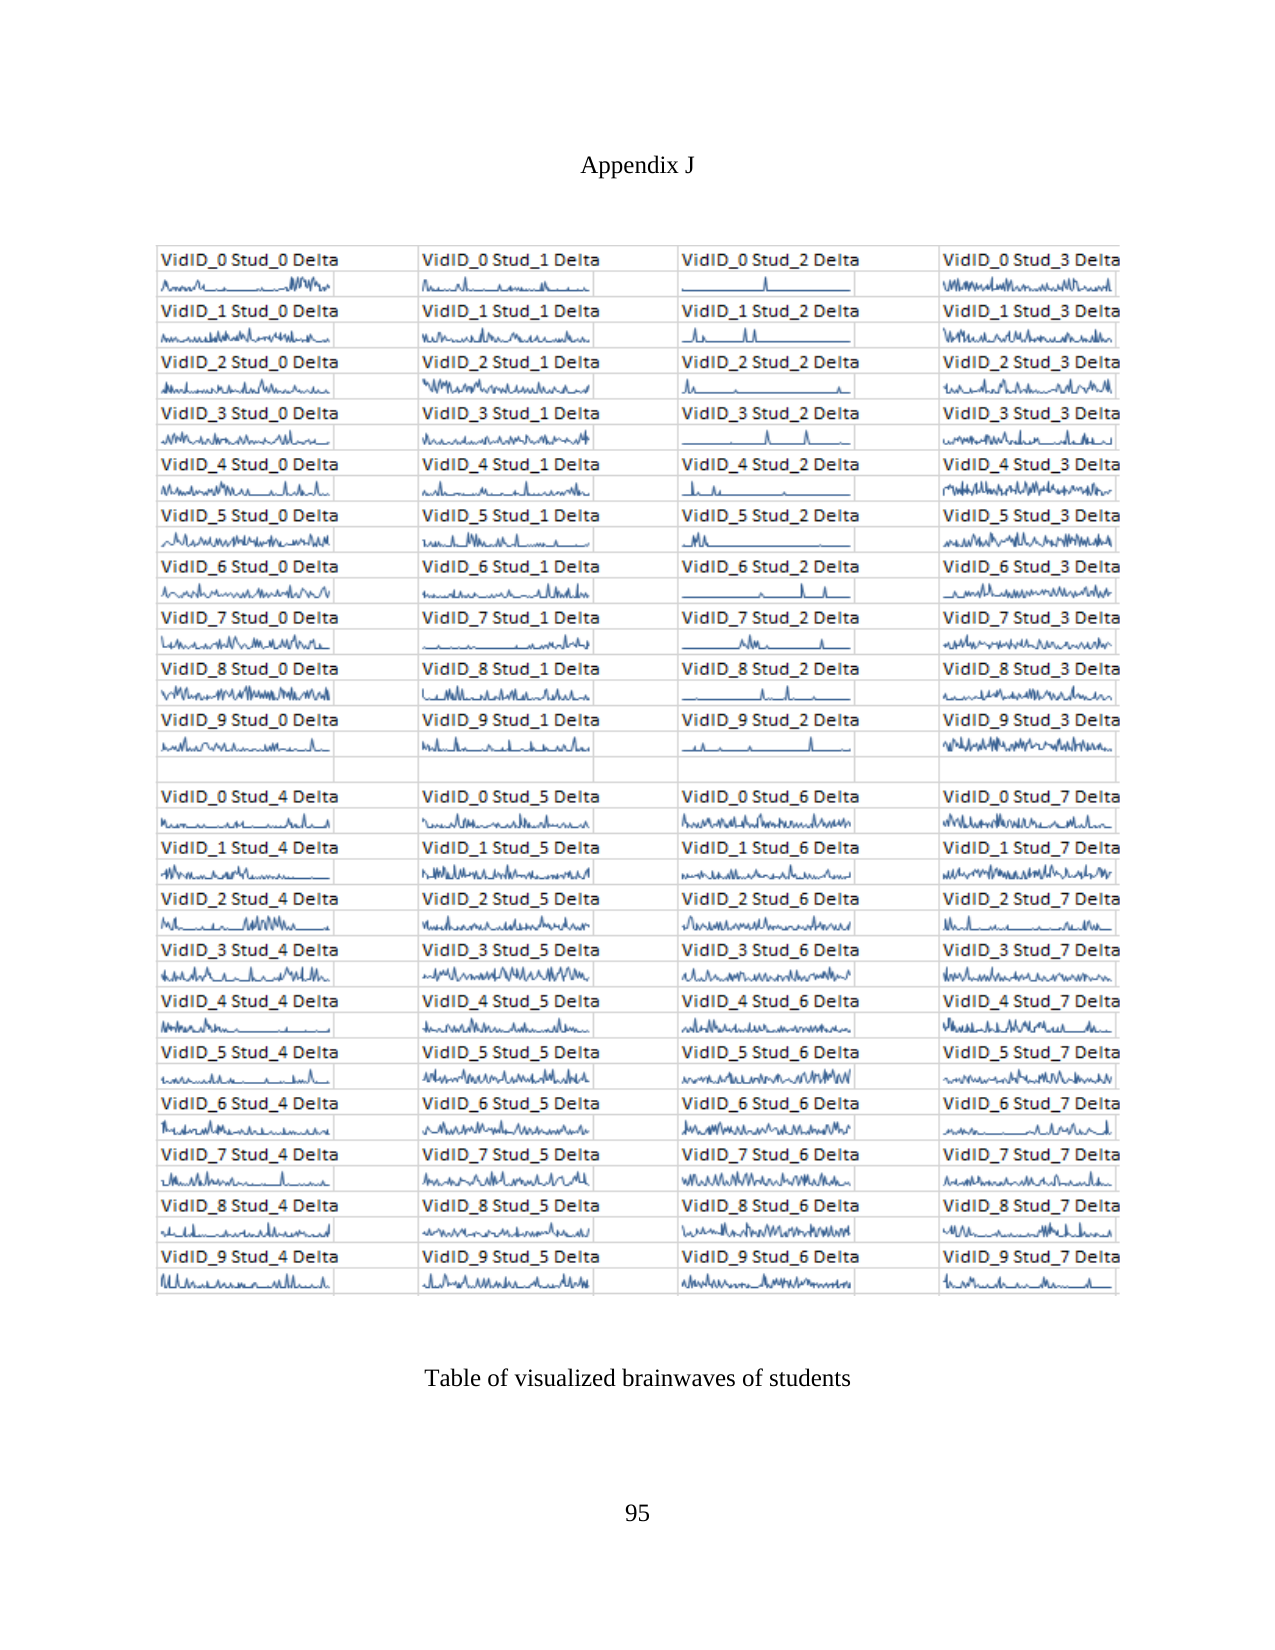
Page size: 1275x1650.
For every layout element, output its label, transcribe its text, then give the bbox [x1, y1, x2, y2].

text Appendix J [150, 150, 1125, 179]
picture [155, 245, 1120, 1296]
text Table of visualized brainwaves of students [150, 1363, 1125, 1392]
